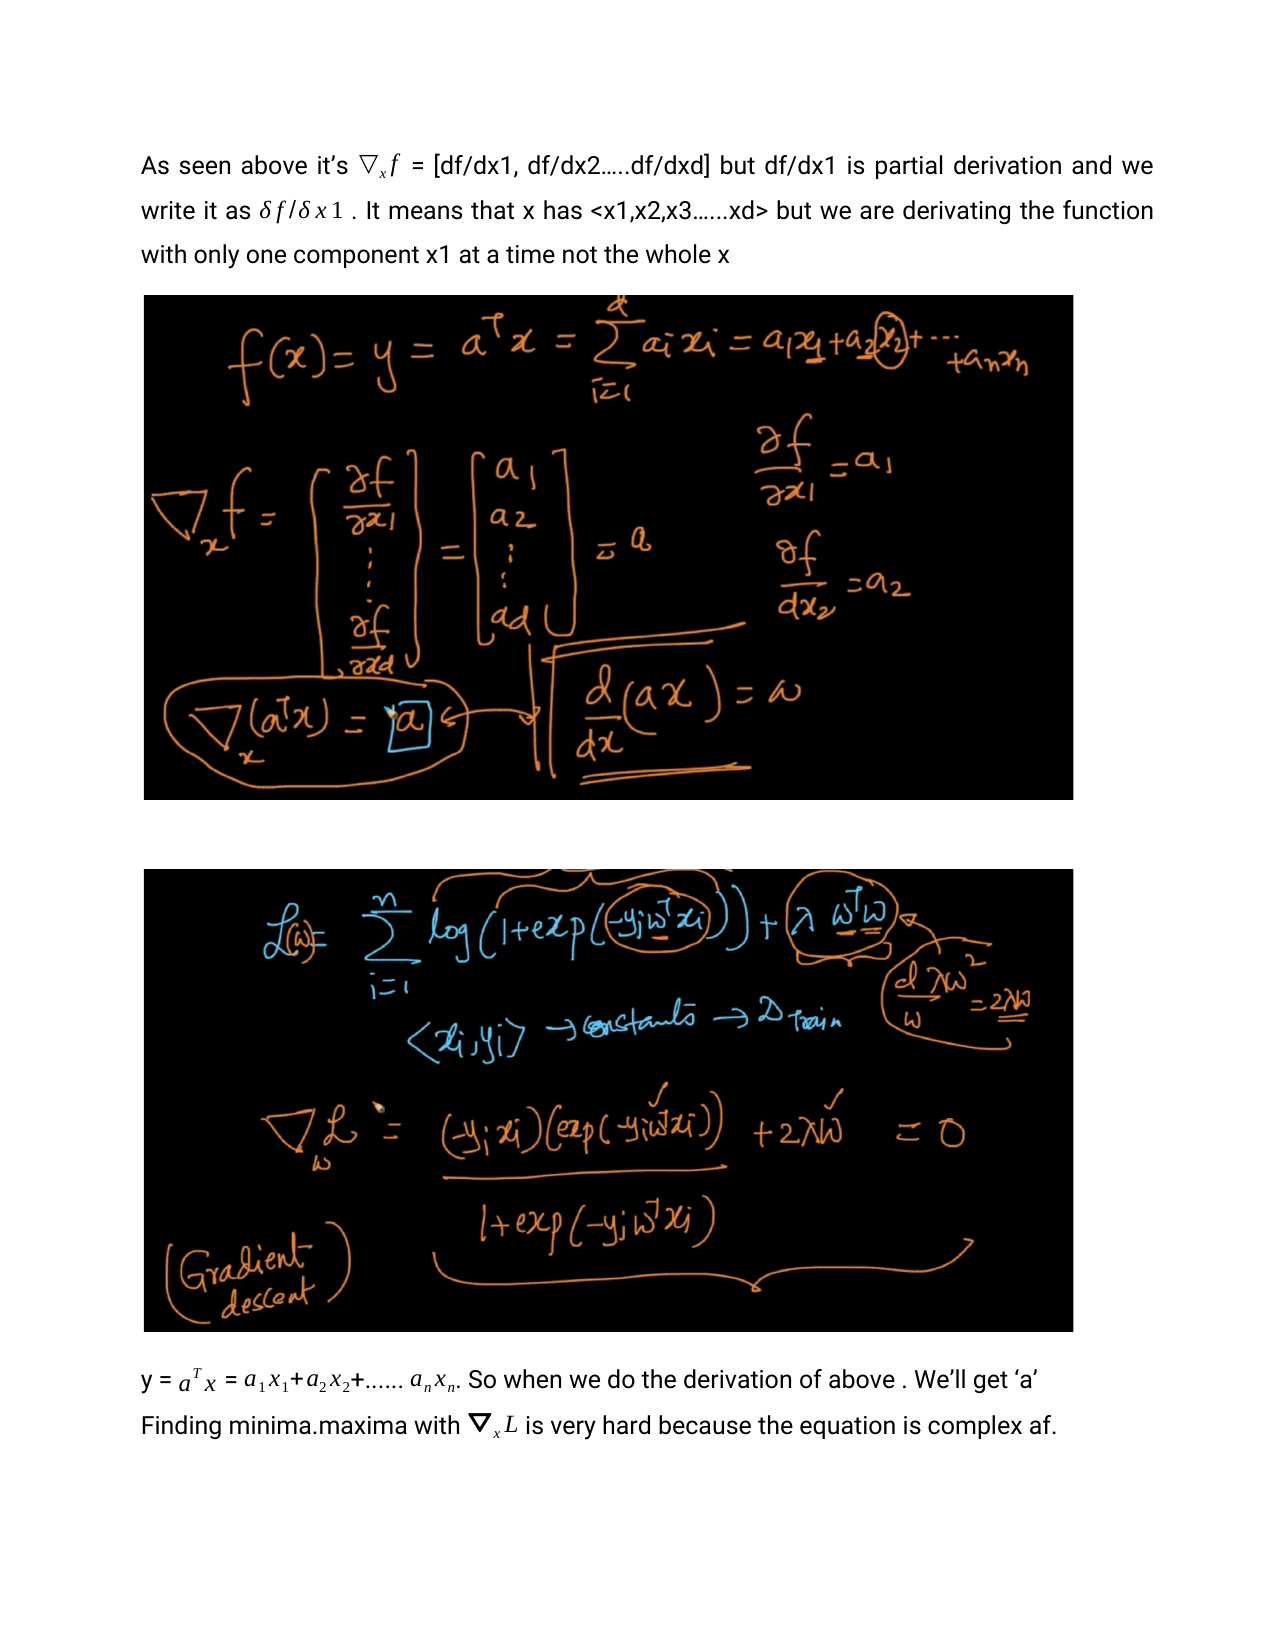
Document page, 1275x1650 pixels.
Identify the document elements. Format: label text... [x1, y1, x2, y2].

picture [143, 295, 1074, 800]
picture [143, 869, 1074, 1332]
text Finding minima.maxima with is very hard because the equation is complex af. [141, 1411, 1155, 1442]
text As seen above it’s = [df/dx1, df/dx2…..df/dxd] but df/dx1 is partial derivation and we write it as . It means that x has <x1,x2,x3…...xd> but we are derivating the function with only one component x1 at a time not the whole x [141, 150, 1155, 269]
